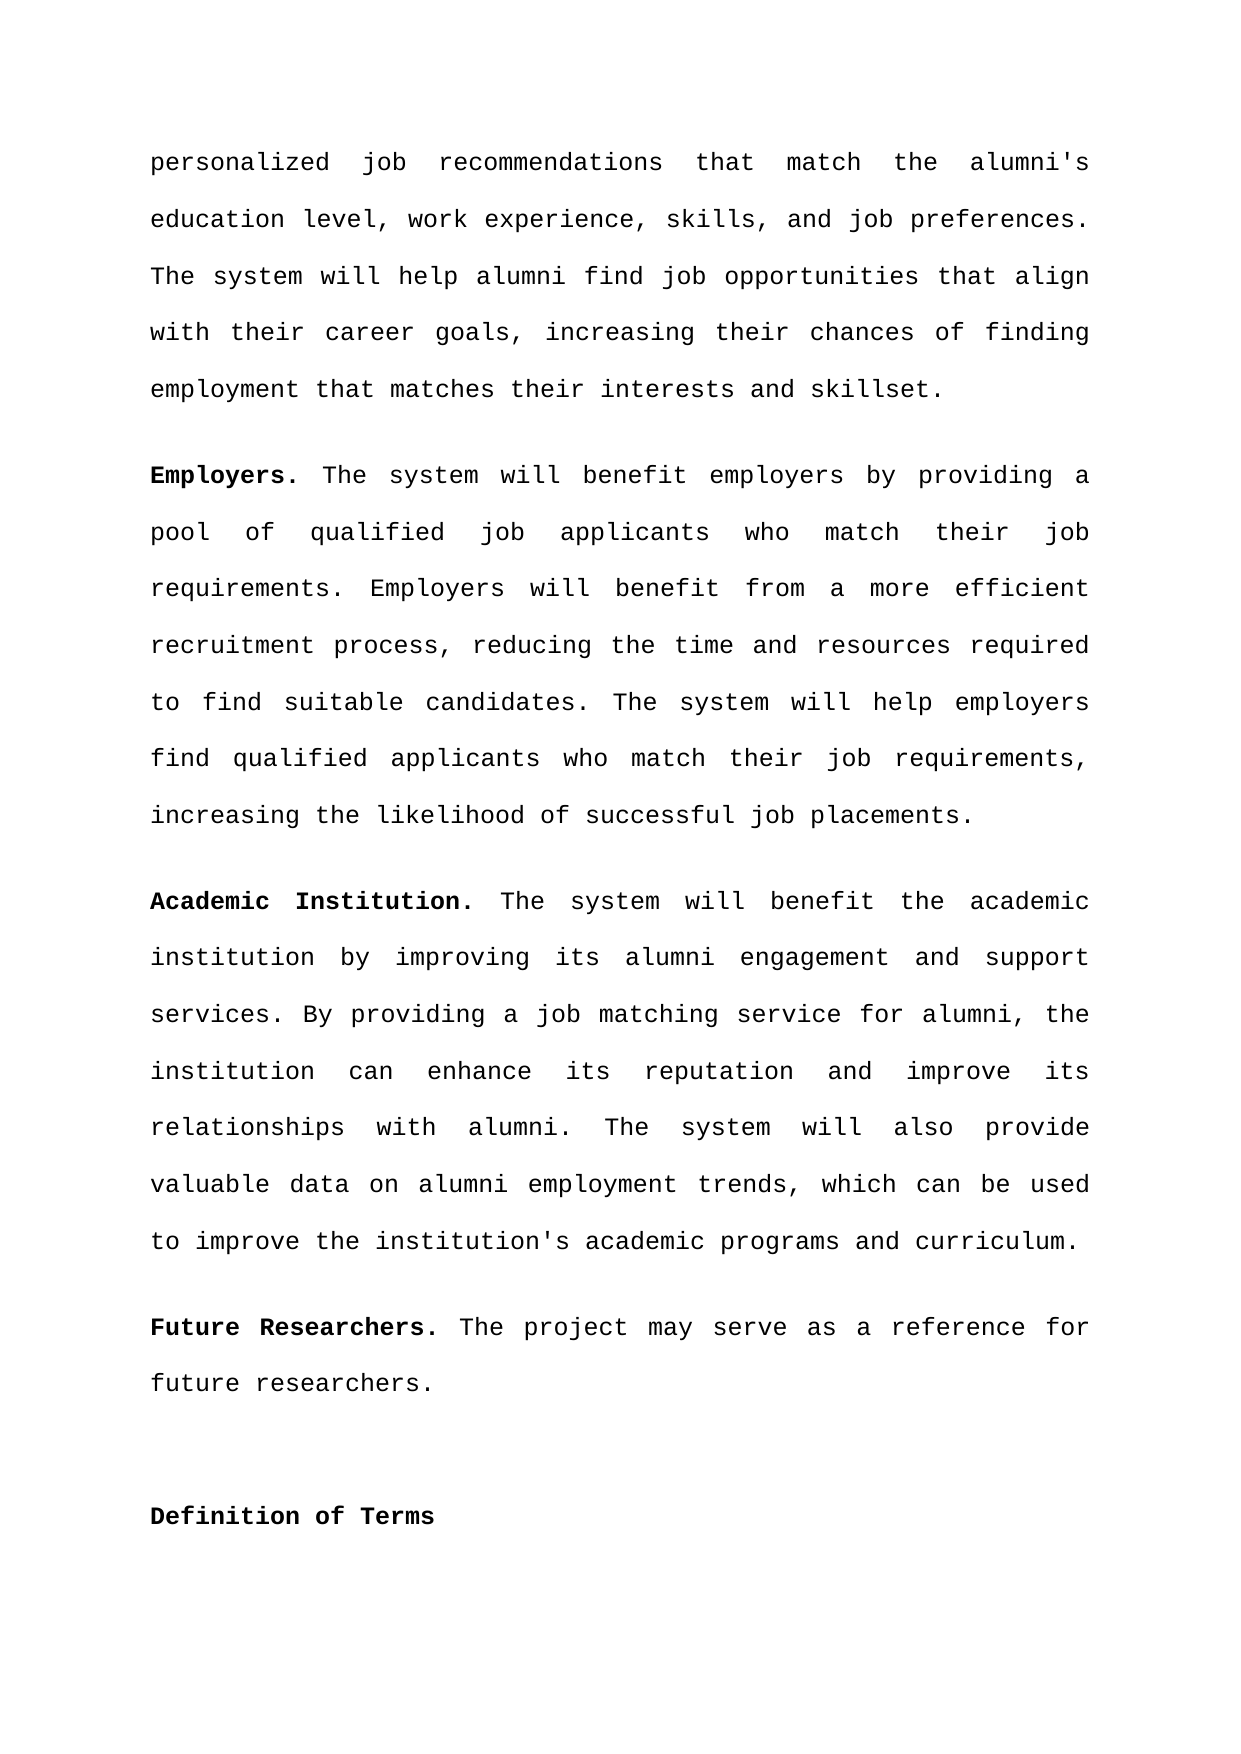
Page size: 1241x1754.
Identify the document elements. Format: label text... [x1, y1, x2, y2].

text Future Researchers. The project may serve as a reference for future researchers. [150, 1314, 1090, 1399]
text Employers. The system will benefit employers by providing a pool of qualified job applicants who match their job requirements. Employers will benefit from a more efficient recruitment process, reducing the time and resources required to find suitable candidates. The system will help employers find qualified applicants who match their job requirements, increasing the likelihood of successful job placements. [150, 462, 1090, 831]
text Definition of Terms [150, 1504, 1090, 1532]
text Academic Institution. The system will benefit the academic institution by improving its alumni engagement and support services. By providing a job matching service for alumni, the institution can enhance its reputation and improve its relationships with alumni. The system will also provide valuable data on alumni employment trends, which can be used to improve the institution's academic programs and curriculum. [150, 888, 1090, 1257]
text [150, 150, 1090, 405]
